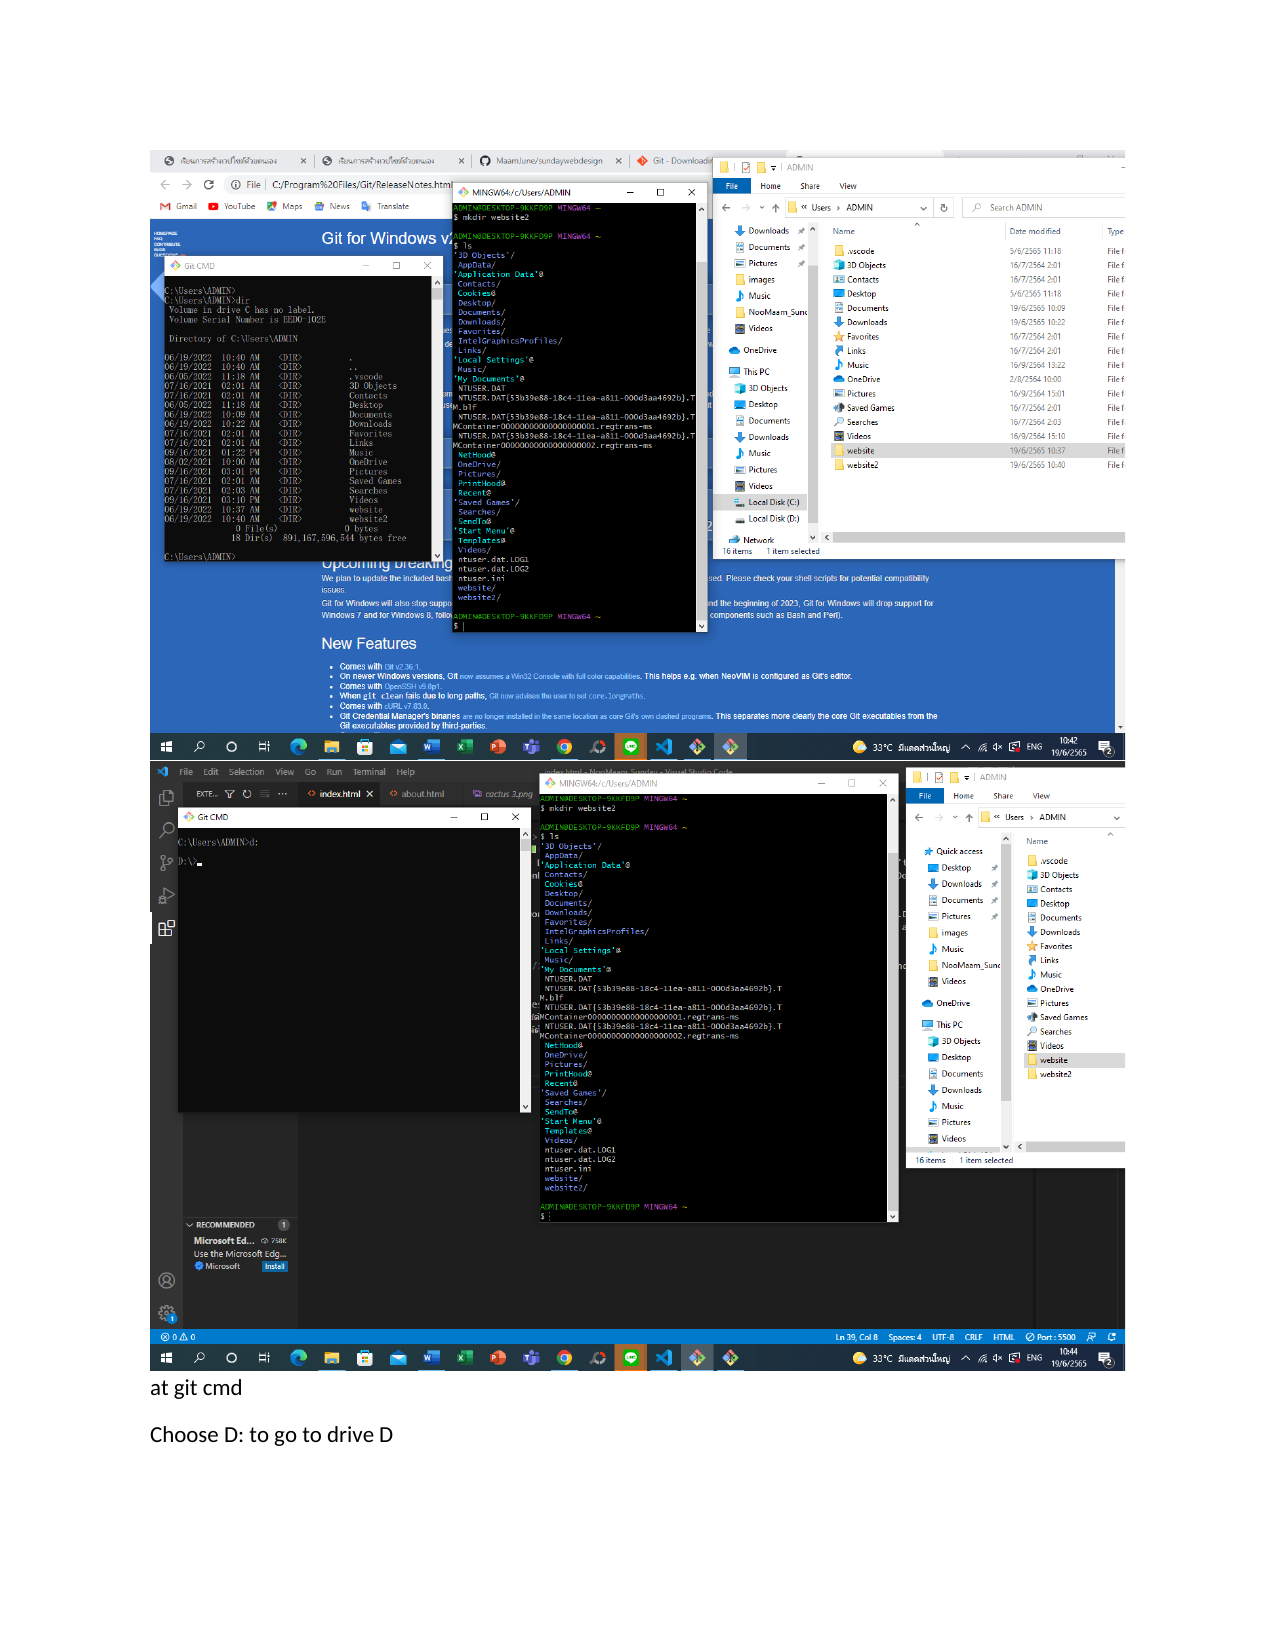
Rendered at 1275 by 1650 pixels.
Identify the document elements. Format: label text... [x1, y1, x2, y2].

picture [150, 150, 1125, 760]
text Choose D: to go to drive D [150, 1420, 1125, 1448]
text at git cmd [150, 1371, 1125, 1401]
picture [150, 761, 1125, 1371]
